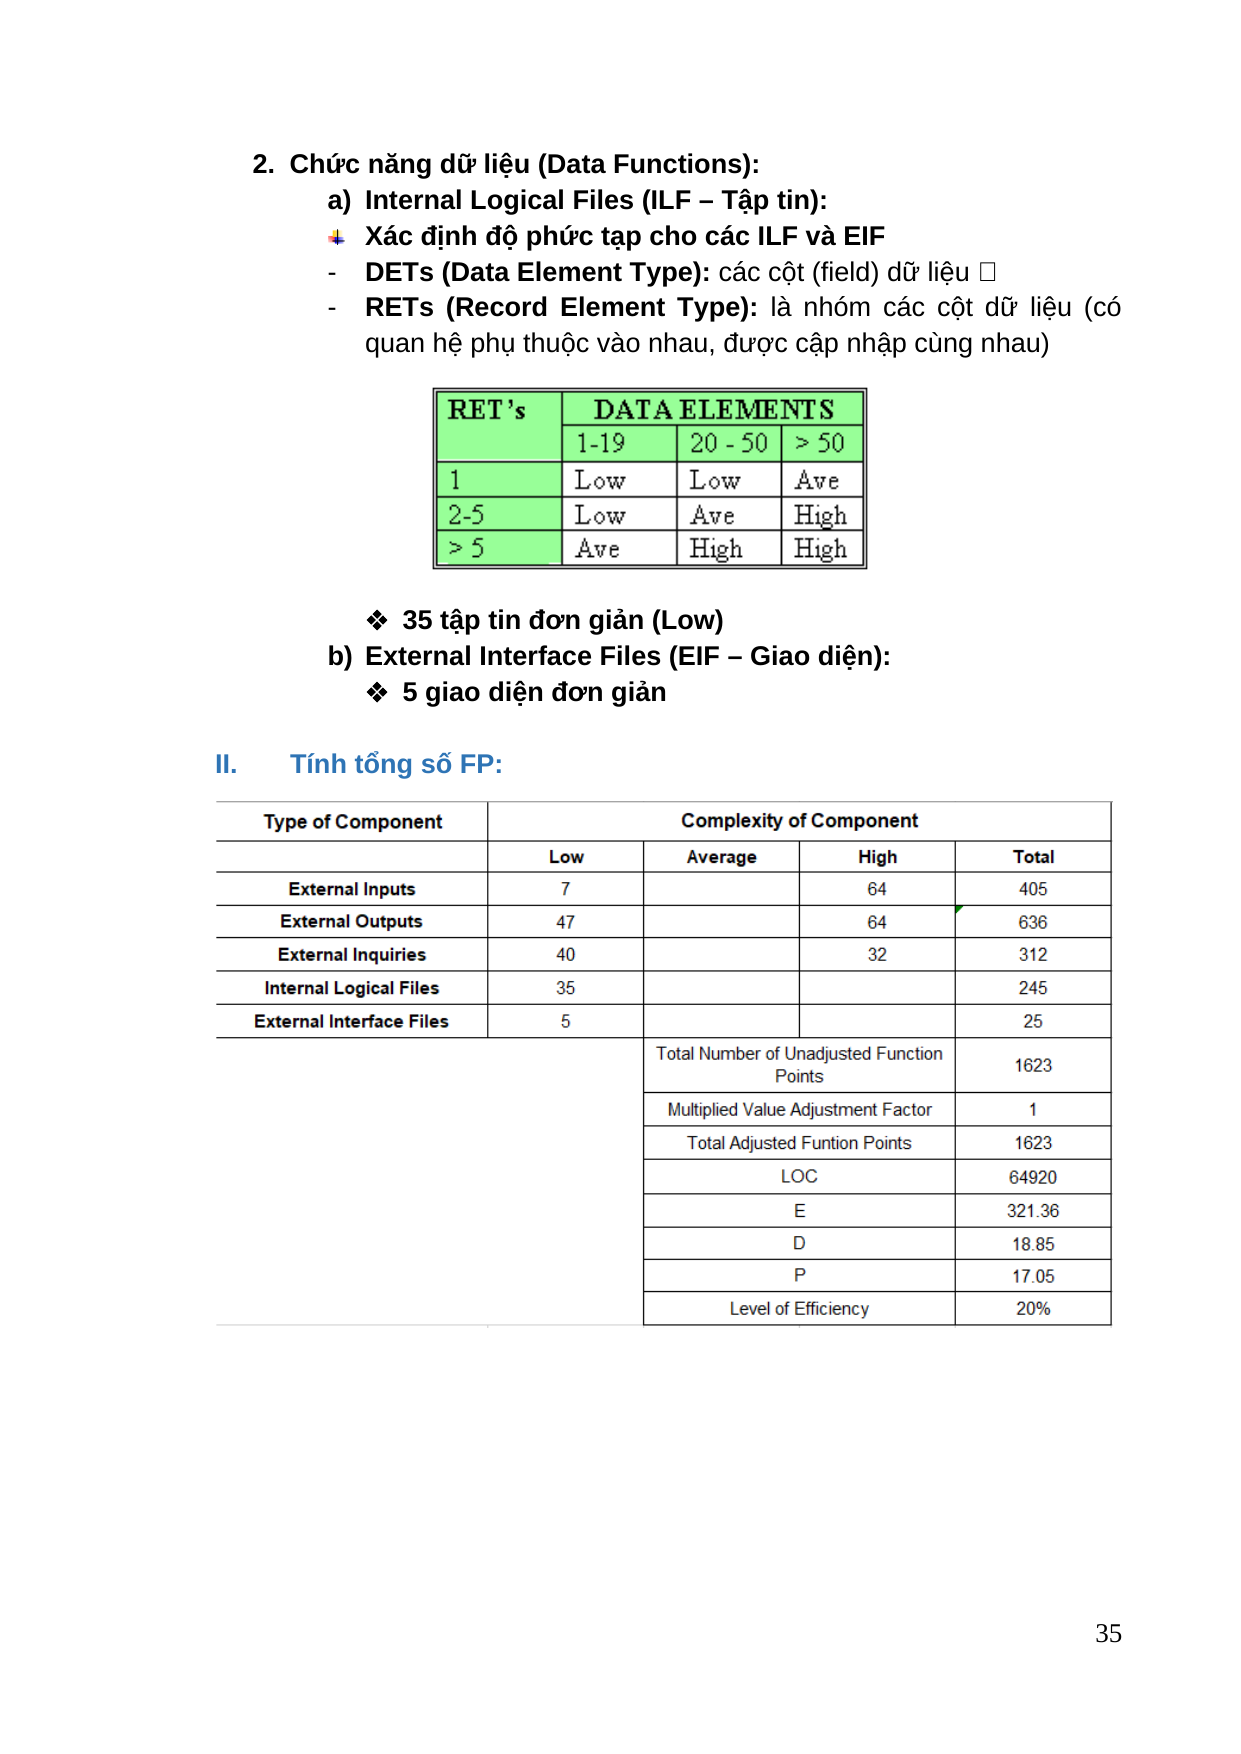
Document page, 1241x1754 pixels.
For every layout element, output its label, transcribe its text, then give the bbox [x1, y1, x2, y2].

list Xác định độ phức tạp cho các ILF và EIF [327, 219, 1122, 251]
list Tính tổng số FP: [215, 748, 1122, 779]
list Internal Logical Files (ILF – Tập tin): [327, 184, 1122, 215]
list RETs (Record Element Type): là nhóm các cột dữ liệu (có quan hệ phụ thuộc vào nhau, được cập nhập cùng nhau) [327, 291, 1122, 359]
picture [424, 380, 875, 584]
picture [216, 801, 1113, 1328]
list DETs (Data Element Type): các cột (field) dữ liệu  [327, 256, 1122, 287]
list 5 giao diện đơn giản [365, 676, 1122, 708]
list 35 tập tin đơn giản (Low) [365, 604, 1122, 636]
list Chức năng dữ liệu (Data Functions): [252, 148, 1122, 179]
picture [328, 228, 345, 245]
list External Interface Files (EIF – Giao diện): [327, 640, 1122, 672]
